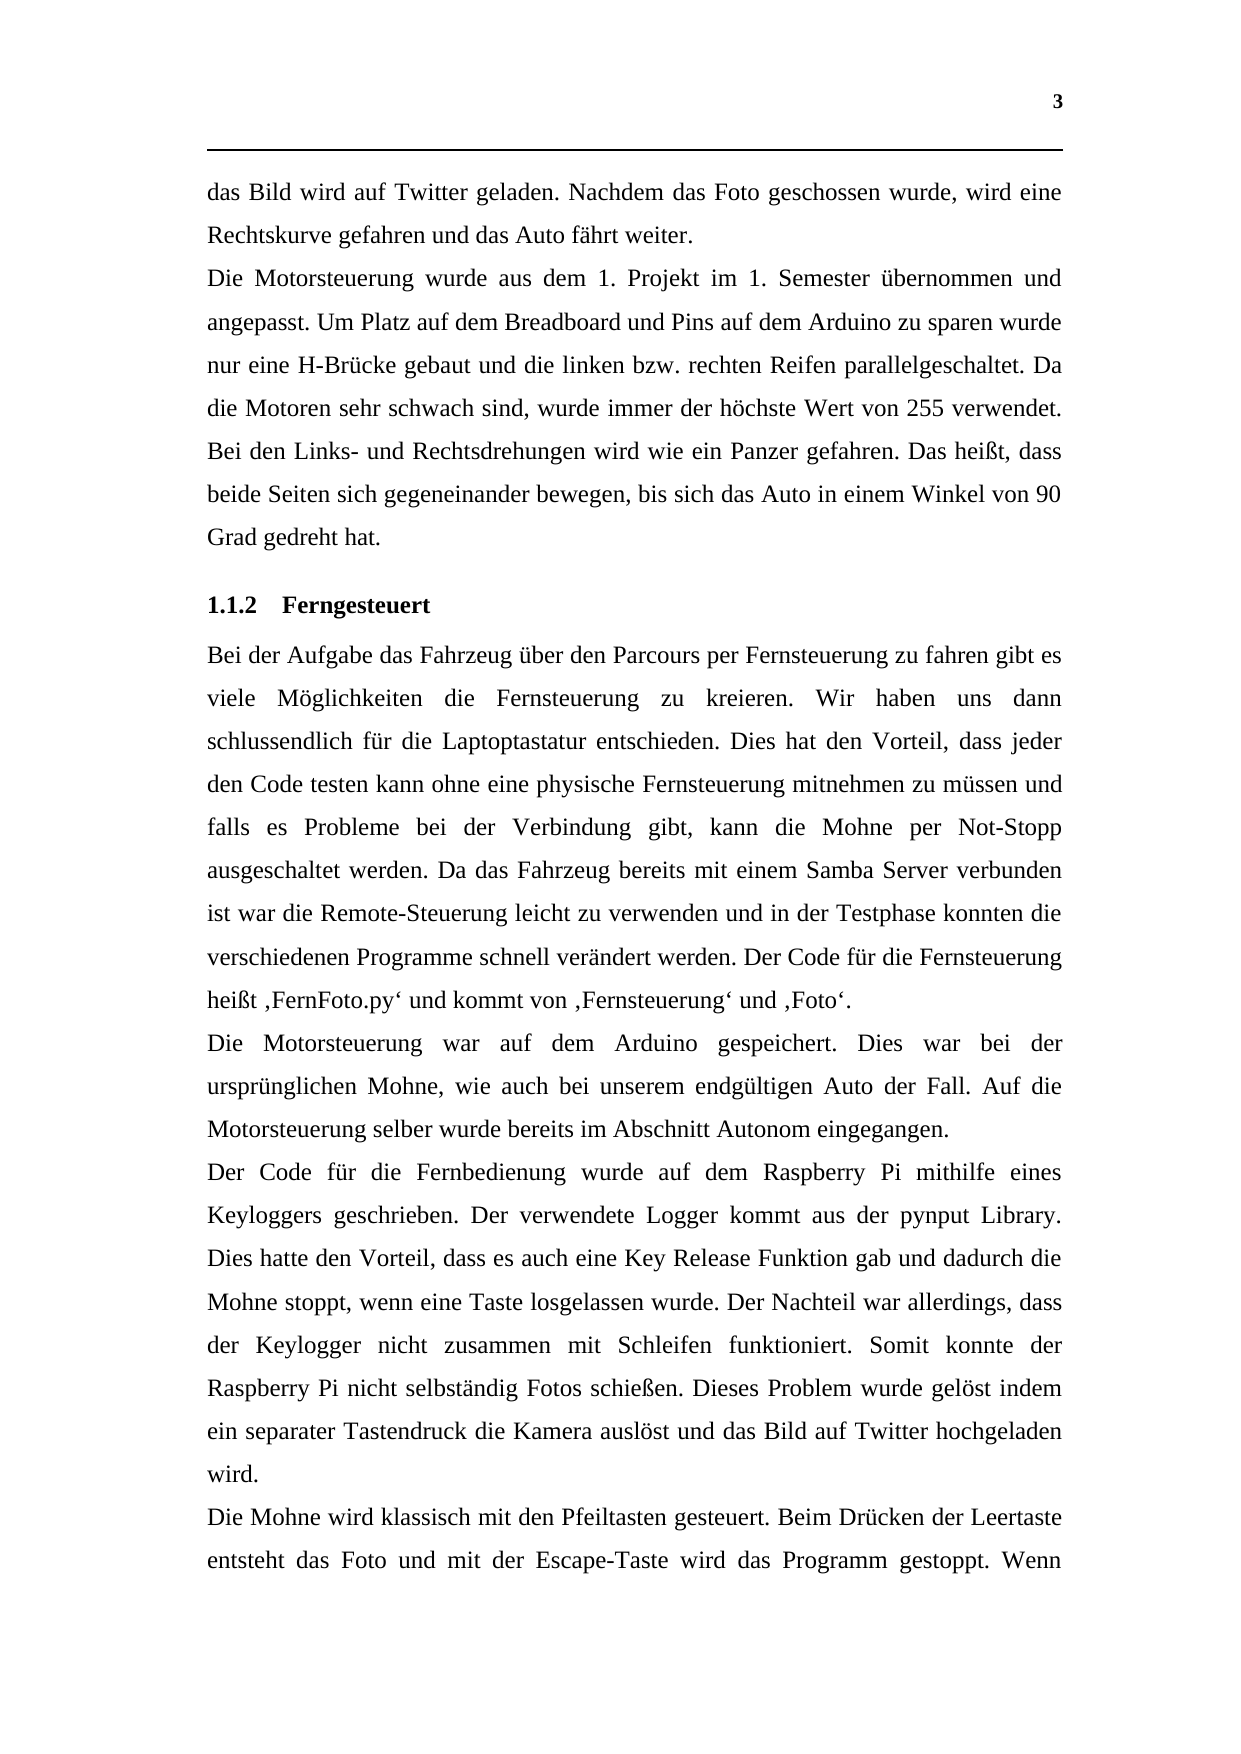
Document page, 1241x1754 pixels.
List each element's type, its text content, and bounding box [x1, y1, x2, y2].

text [207, 1502, 1063, 1574]
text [207, 177, 1063, 249]
text Die Motorsteuerung wurde aus dem 1. Projekt im 1. Semester übernommen und angepasst. Um Platz auf dem Breadboard und Pins auf dem Arduino zu sparen wurde nur eine H-Brücke gebaut und die linken bzw. rechten Reifen parallelgeschaltet. Da die Motoren sehr schwach sind, wurde immer der höchste Wert von 255 verwendet. Bei den Links- und Rechtsdrehungen wird wie ein Panzer gefahren. Das heißt, dass beide Seiten sich gegeneinander bewegen, bis sich das Auto in einem Winkel von 90 Grad gedreht hat. [207, 263, 1063, 551]
text Die Motorsteuerung war auf dem Arduino gespeichert. Dies war bei der ursprünglichen Mohne, wie auch bei unserem endgültigen Auto der Fall. Auf die Motorsteuerung selber wurde bereits im Abschnitt Autonom eingegangen. [207, 1028, 1063, 1143]
text Bei der Aufgabe das Fahrzeug über den Parcours per Fernsteuerung zu fahren gibt es viele Möglichkeiten die Fernsteuerung zu kreieren. Wir haben uns dann schlussendlich für die Laptoptastatur entschieden. Dies hat den Vorteil, dass jeder den Code testen kann ohne eine physische Fernsteuerung mitnehmen zu müssen und falls es Probleme bei der Verbindung gibt, kann die Mohne per Not-Stopp ausgeschaltet werden. Da das Fahrzeug bereits mit einem Samba Server verbunden ist war die Remote-Steuerung leicht zu verwenden und in der Testphase konnten die verschiedenen Programme schnell verändert werden. Der Code für die Fernsteuerung heißt ‚FernFoto.py‘ und kommt von ‚Fernsteuerung‘ und ‚Foto‘. [207, 640, 1063, 1013]
subtitle Ferngesteuert [207, 590, 1063, 619]
text Der Code für die Fernbedienung wurde auf dem Raspberry Pi mithilfe eines Keyloggers geschrieben. Der verwendete Logger kommt aus der pynput Library. Dies hatte den Vorteil, dass es auch eine Key Release Funktion gab und dadurch die Mohne stoppt, wenn eine Taste losgelassen wurde. Der Nachteil war allerdings, dass der Keylogger nicht zusammen mit Schleifen funktioniert. Somit konnte der Raspberry Pi nicht selbständig Fotos schießen. Dieses Problem wurde gelöst indem ein separater Tastendruck die Kamera auslöst und das Bild auf Twitter hochgeladen wird. [207, 1157, 1063, 1488]
